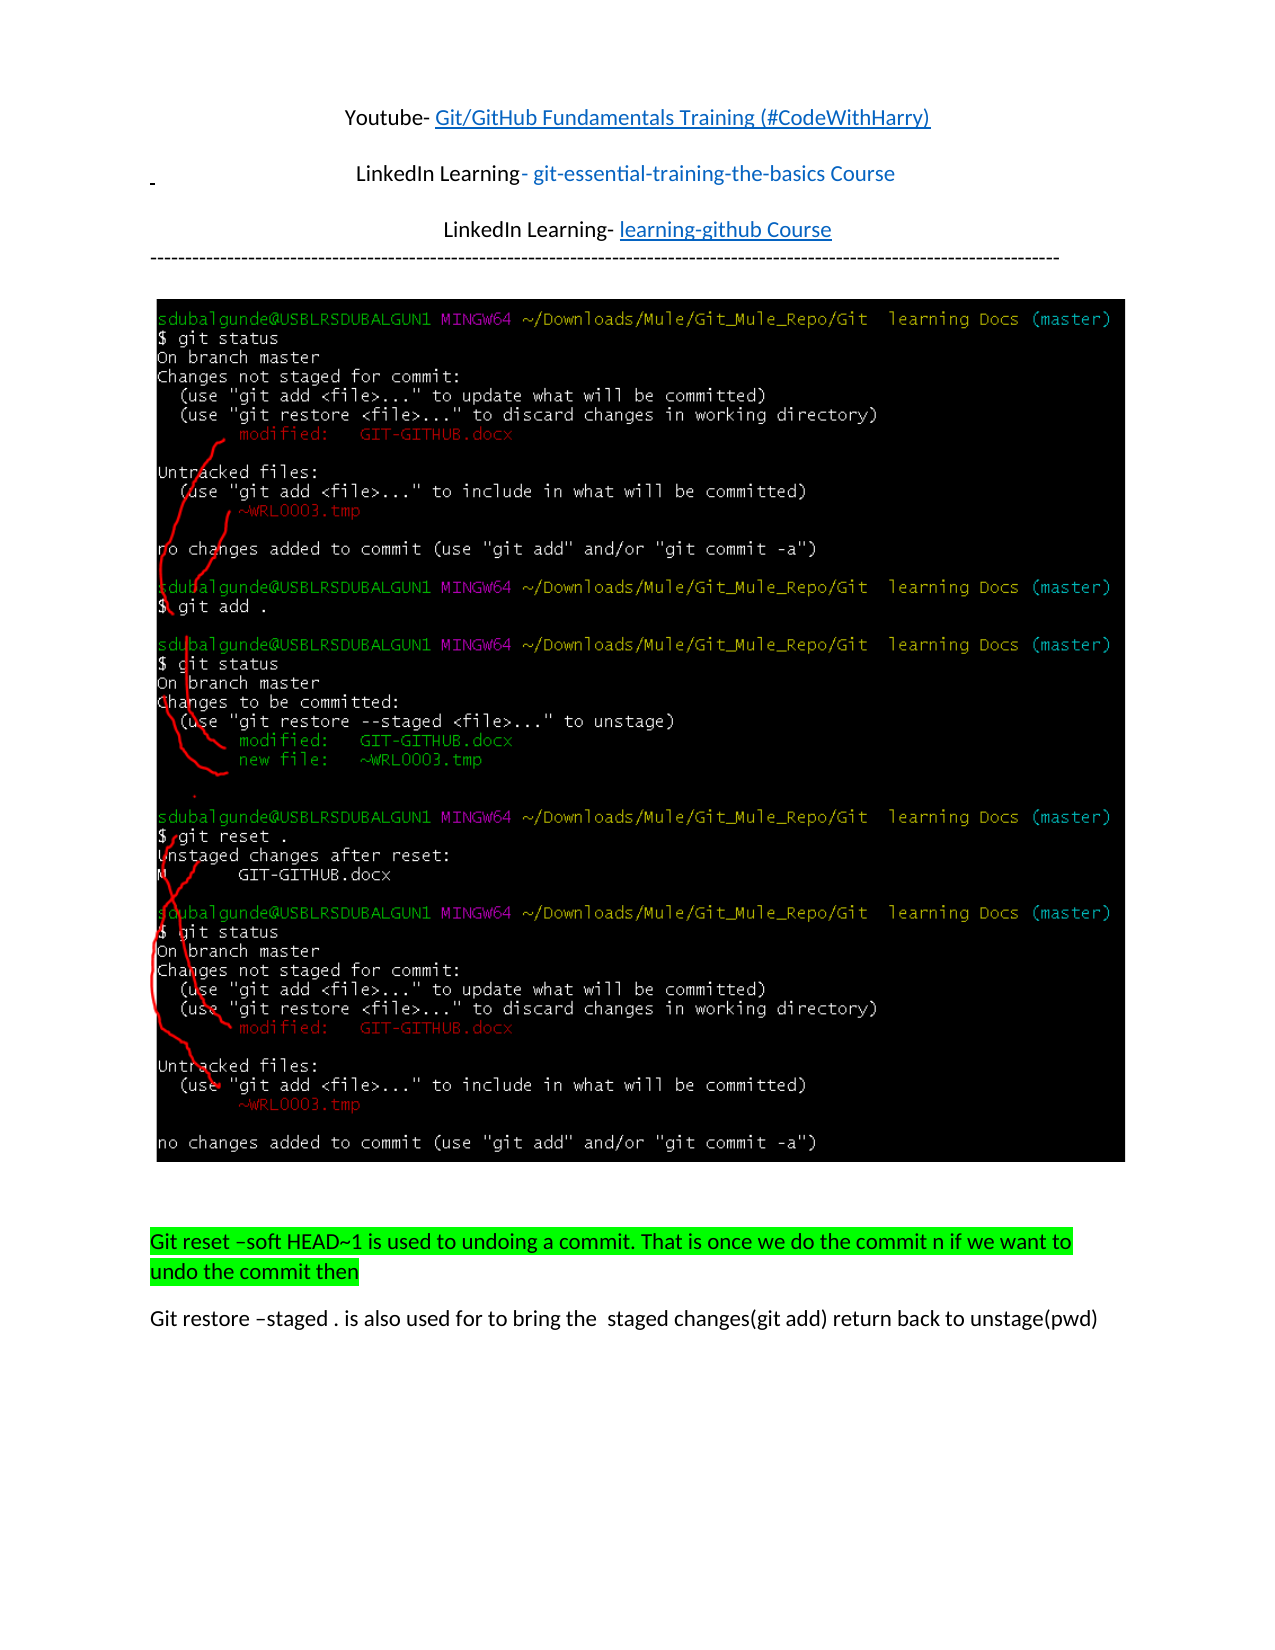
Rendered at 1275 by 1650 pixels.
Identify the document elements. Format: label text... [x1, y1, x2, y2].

text Git restore –staged . is also used for to bring the staged changes(git add) return back to unstage(pwd) [150, 1304, 1125, 1332]
picture [150, 299, 1125, 1162]
text Git reset –soft HEAD~1 is used to undoing a commit. That is once we do the commit n if we want to undo the commit then [150, 1227, 1125, 1286]
